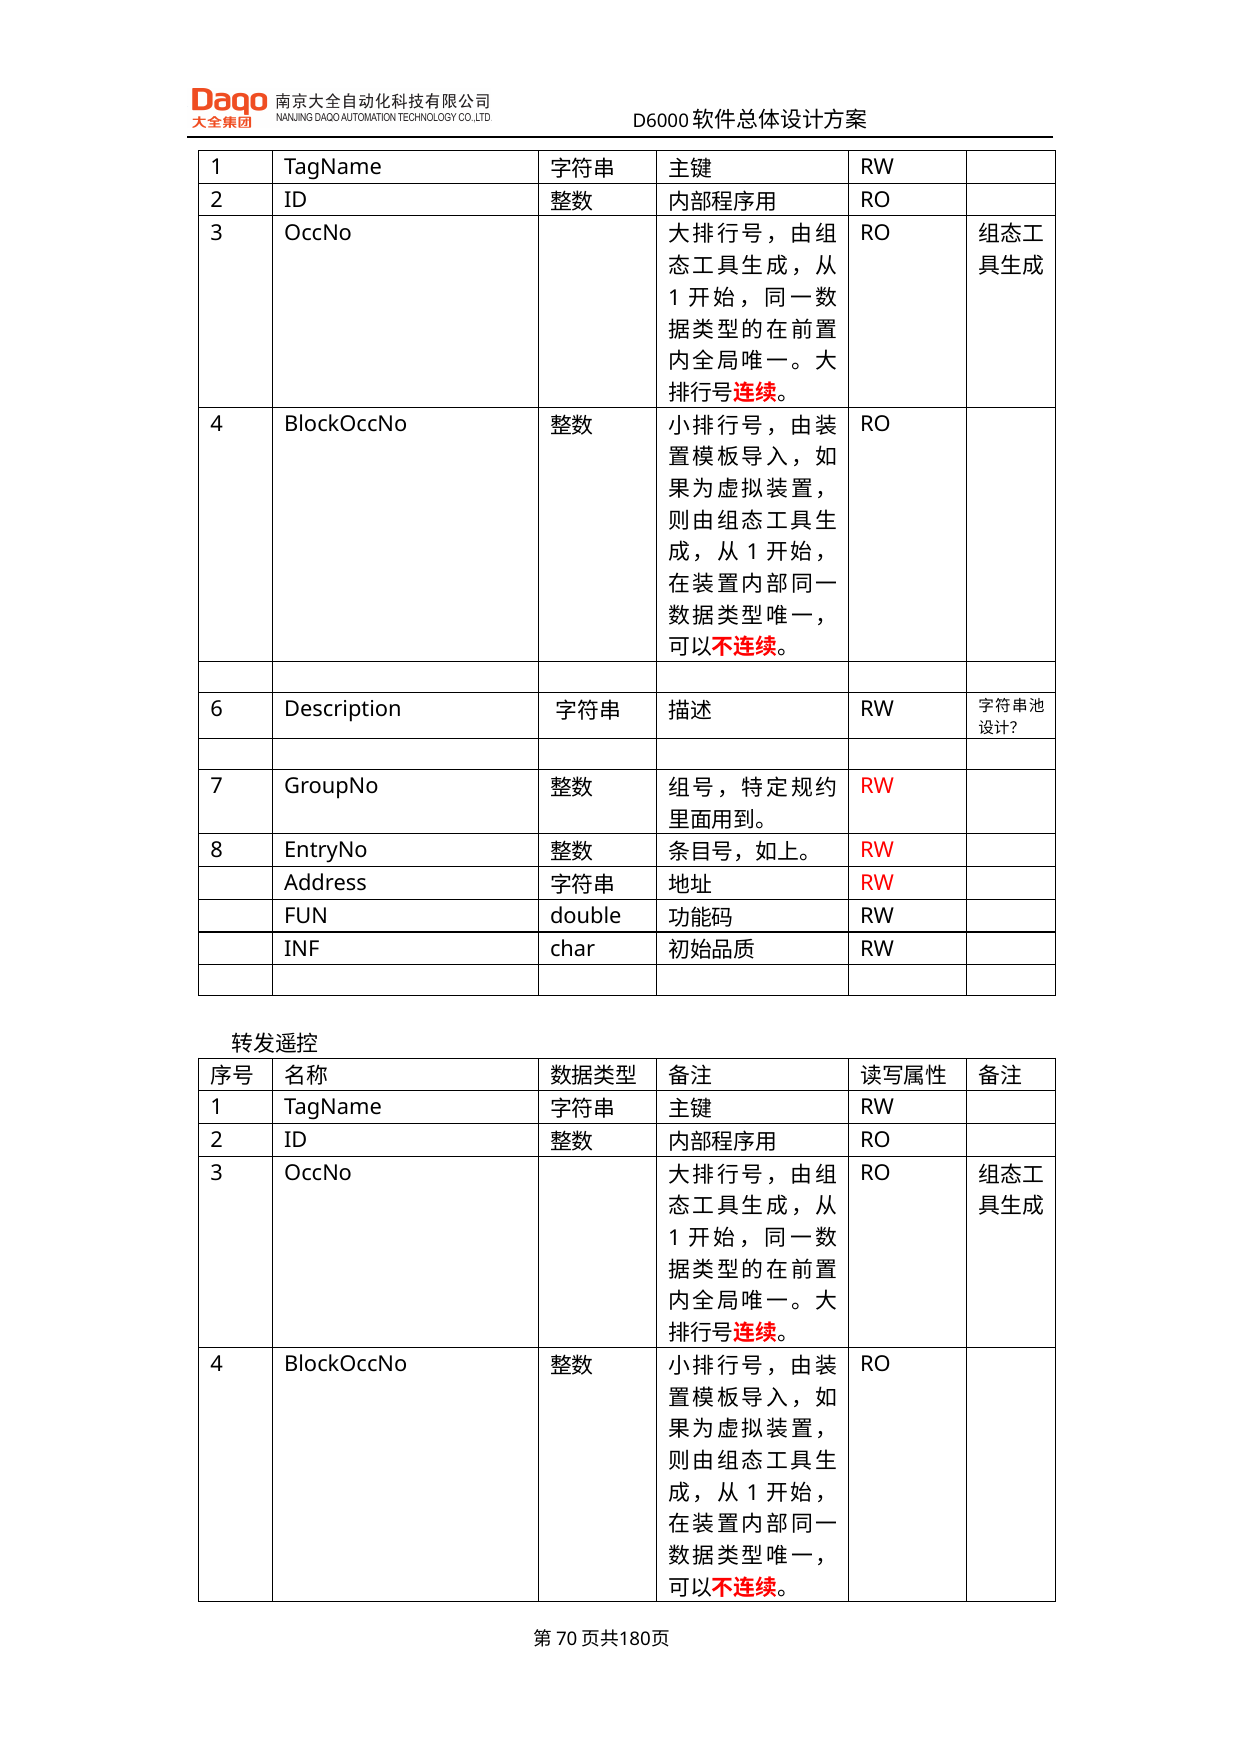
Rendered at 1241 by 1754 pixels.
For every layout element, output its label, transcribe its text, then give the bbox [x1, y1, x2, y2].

picture [187, 88, 492, 128]
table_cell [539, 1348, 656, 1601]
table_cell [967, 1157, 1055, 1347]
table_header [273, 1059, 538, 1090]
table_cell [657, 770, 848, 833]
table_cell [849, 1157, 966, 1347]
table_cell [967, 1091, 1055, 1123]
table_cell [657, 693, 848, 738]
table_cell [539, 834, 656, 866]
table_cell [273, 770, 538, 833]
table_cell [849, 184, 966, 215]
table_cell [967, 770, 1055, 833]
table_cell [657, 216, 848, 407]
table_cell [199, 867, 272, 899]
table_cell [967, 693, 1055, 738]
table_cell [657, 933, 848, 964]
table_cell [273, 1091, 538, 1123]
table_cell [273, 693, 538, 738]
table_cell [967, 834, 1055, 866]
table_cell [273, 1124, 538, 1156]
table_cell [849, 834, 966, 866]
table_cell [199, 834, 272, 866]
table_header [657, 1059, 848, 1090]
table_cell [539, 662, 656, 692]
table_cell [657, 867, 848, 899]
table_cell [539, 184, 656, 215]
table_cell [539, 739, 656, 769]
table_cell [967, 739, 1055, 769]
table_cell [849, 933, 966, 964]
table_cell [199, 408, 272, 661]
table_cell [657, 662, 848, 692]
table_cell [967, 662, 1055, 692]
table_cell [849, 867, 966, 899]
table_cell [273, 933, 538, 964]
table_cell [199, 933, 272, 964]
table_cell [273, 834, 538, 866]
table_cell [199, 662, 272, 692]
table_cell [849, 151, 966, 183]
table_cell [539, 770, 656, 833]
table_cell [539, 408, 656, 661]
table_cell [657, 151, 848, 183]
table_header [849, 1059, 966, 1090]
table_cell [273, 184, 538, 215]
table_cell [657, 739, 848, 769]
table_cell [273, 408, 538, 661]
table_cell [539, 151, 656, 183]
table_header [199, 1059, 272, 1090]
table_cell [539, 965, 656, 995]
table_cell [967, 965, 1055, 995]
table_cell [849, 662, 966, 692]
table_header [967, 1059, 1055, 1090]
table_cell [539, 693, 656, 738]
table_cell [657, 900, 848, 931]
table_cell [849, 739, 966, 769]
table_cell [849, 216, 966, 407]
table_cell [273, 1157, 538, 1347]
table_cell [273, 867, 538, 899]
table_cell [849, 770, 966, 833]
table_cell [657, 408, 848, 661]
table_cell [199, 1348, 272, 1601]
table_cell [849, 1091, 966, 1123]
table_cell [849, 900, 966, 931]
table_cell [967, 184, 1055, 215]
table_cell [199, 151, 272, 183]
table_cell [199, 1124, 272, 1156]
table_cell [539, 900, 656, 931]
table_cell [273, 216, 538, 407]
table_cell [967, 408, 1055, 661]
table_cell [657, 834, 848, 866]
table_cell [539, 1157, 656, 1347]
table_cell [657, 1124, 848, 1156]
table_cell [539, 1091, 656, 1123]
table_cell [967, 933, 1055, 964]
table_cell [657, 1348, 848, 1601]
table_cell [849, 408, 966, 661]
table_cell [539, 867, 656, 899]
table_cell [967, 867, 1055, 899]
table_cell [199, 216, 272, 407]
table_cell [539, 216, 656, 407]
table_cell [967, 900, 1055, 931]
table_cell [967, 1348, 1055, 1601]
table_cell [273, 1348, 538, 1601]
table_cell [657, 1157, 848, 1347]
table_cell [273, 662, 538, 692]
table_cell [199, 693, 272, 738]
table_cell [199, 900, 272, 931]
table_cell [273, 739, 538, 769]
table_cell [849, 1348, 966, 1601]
text 转发遥控 [187, 1026, 1053, 1057]
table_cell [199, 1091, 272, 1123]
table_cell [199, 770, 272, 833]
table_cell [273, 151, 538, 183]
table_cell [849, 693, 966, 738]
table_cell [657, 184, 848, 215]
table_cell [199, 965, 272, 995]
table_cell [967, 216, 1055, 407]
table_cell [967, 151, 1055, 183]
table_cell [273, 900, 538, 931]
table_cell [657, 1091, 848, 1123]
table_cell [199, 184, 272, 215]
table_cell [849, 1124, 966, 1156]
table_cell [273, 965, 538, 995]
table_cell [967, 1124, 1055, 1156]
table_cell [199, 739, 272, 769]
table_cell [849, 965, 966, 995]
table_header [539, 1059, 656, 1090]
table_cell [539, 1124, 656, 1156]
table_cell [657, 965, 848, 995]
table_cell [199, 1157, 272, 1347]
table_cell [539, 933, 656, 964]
